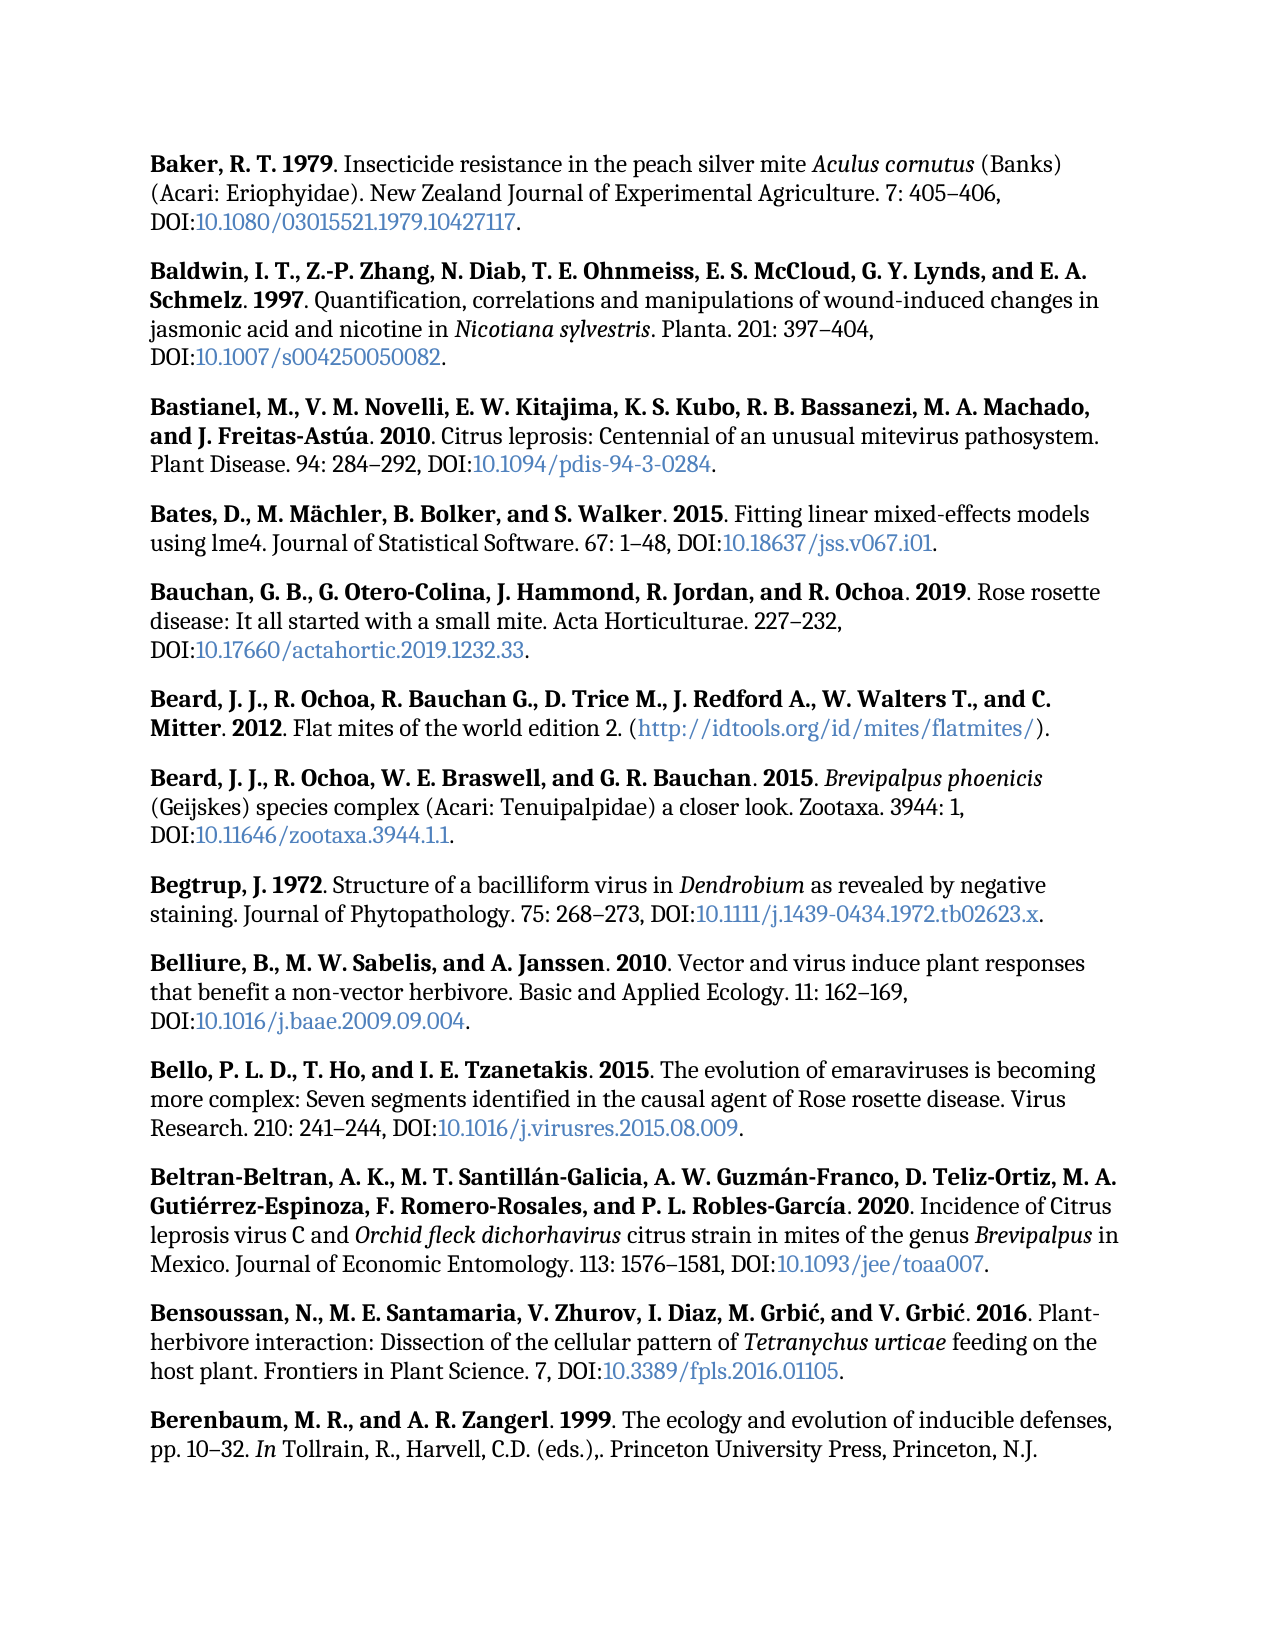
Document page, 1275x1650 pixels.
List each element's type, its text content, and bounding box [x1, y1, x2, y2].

text Bauchan, G. B., G. Otero-Colina, J. Hammond, R. Jordan, and R. Ochoa. 2019. Rose rosette disease: It all started with a small mite. Acta Horticulturae. 227–232, DOI:10.17660/actahortic.2019.1232.33. [150, 578, 1125, 664]
text Beltran-Beltran, A. K., M. T. Santillán-Galicia, A. W. Guzmán-Franco, D. Teliz-Ortiz, M. A. Gutiérrez-Espinoza, F. Romero-Rosales, and P. L. Robles-Garcı́a. 2020. Incidence of Citrus leprosis virus C and Orchid fleck dichorhavirus citrus strain in mites of the genus Brevipalpus in Mexico. Journal of Economic Entomology. 113: 1576–1581, DOI:10.1093/jee/toaa007. [150, 1163, 1125, 1278]
text Baker, R. T. 1979. Insecticide resistance in the peach silver mite Aculus cornutus (Banks) (Acari: Eriophyidae). New Zealand Journal of Experimental Agriculture. 7: 405–406, DOI:10.1080/03015521.1979.10427117. [150, 150, 1125, 236]
text Beard, J. J., R. Ochoa, R. Bauchan G., D. Trice M., J. Redford A., W. Walters T., and C. Mitter. 2012. Flat mites of the world edition 2. (http://idtools.org/id/mites/flatmites/). [150, 685, 1125, 743]
text Bates, D., M. Mächler, B. Bolker, and S. Walker. 2015. Fitting linear mixed-effects models using lme4. Journal of Statistical Software. 67: 1–48, DOI:10.18637/jss.v067.i01. [150, 500, 1125, 557]
text Bello, P. L. D., T. Ho, and I. E. Tzanetakis. 2015. The evolution of emaraviruses is becoming more complex: Seven segments identified in the causal agent of Rose rosette disease. Virus Research. 210: 241–244, DOI:10.1016/j.virusres.2015.08.009. [150, 1056, 1125, 1142]
text Beard, J. J., R. Ochoa, W. E. Braswell, and G. R. Bauchan. 2015. Brevipalpus phoenicis (Geijskes) species complex (Acari: Tenuipalpidae) a closer look. Zootaxa. 3944: 1, DOI:10.11646/zootaxa.3944.1.1. [150, 764, 1125, 850]
text Belliure, B., M. W. Sabelis, and A. Janssen. 2010. Vector and virus induce plant responses that benefit a non-vector herbivore. Basic and Applied Ecology. 11: 162–169, DOI:10.1016/j.baae.2009.09.004. [150, 949, 1125, 1035]
text Baldwin, I. T., Z.-P. Zhang, N. Diab, T. E. Ohnmeiss, E. S. McCloud, G. Y. Lynds, and E. A. Schmelz. 1997. Quantification, correlations and manipulations of wound-induced changes in jasmonic acid and nicotine in Nicotiana sylvestris. Planta. 201: 397–404, DOI:10.1007/s004250050082. [150, 257, 1125, 372]
text Begtrup, J. 1972. Structure of a bacilliform virus in Dendrobium as revealed by negative staining. Journal of Phytopathology. 75: 268–273, DOI:10.1111/j.1439-0434.1972.tb02623.x. [150, 871, 1125, 928]
text Bastianel, M., V. M. Novelli, E. W. Kitajima, K. S. Kubo, R. B. Bassanezi, M. A. Machado, and J. Freitas-Astúa. 2010. Citrus leprosis: Centennial of an unusual mitevirus pathosystem. Plant Disease. 94: 284–292, DOI:10.1094/pdis-94-3-0284. [150, 393, 1125, 479]
text Berenbaum, M. R., and A. R. Zangerl. 1999. The ecology and evolution of inducible defenses, pp. 10–32. In Tollrain, R., Harvell, C.D. (eds.),. Princeton University Press, Princeton, N.J. [150, 1406, 1125, 1464]
text Bensoussan, N., M. E. Santamaria, V. Zhurov, I. Diaz, M. Grbić, and V. Grbić. 2016. Plant-herbivore interaction: Dissection of the cellular pattern of Tetranychus urticae feeding on the host plant. Frontiers in Plant Science. 7, DOI:10.3389/fpls.2016.01105. [150, 1299, 1125, 1385]
